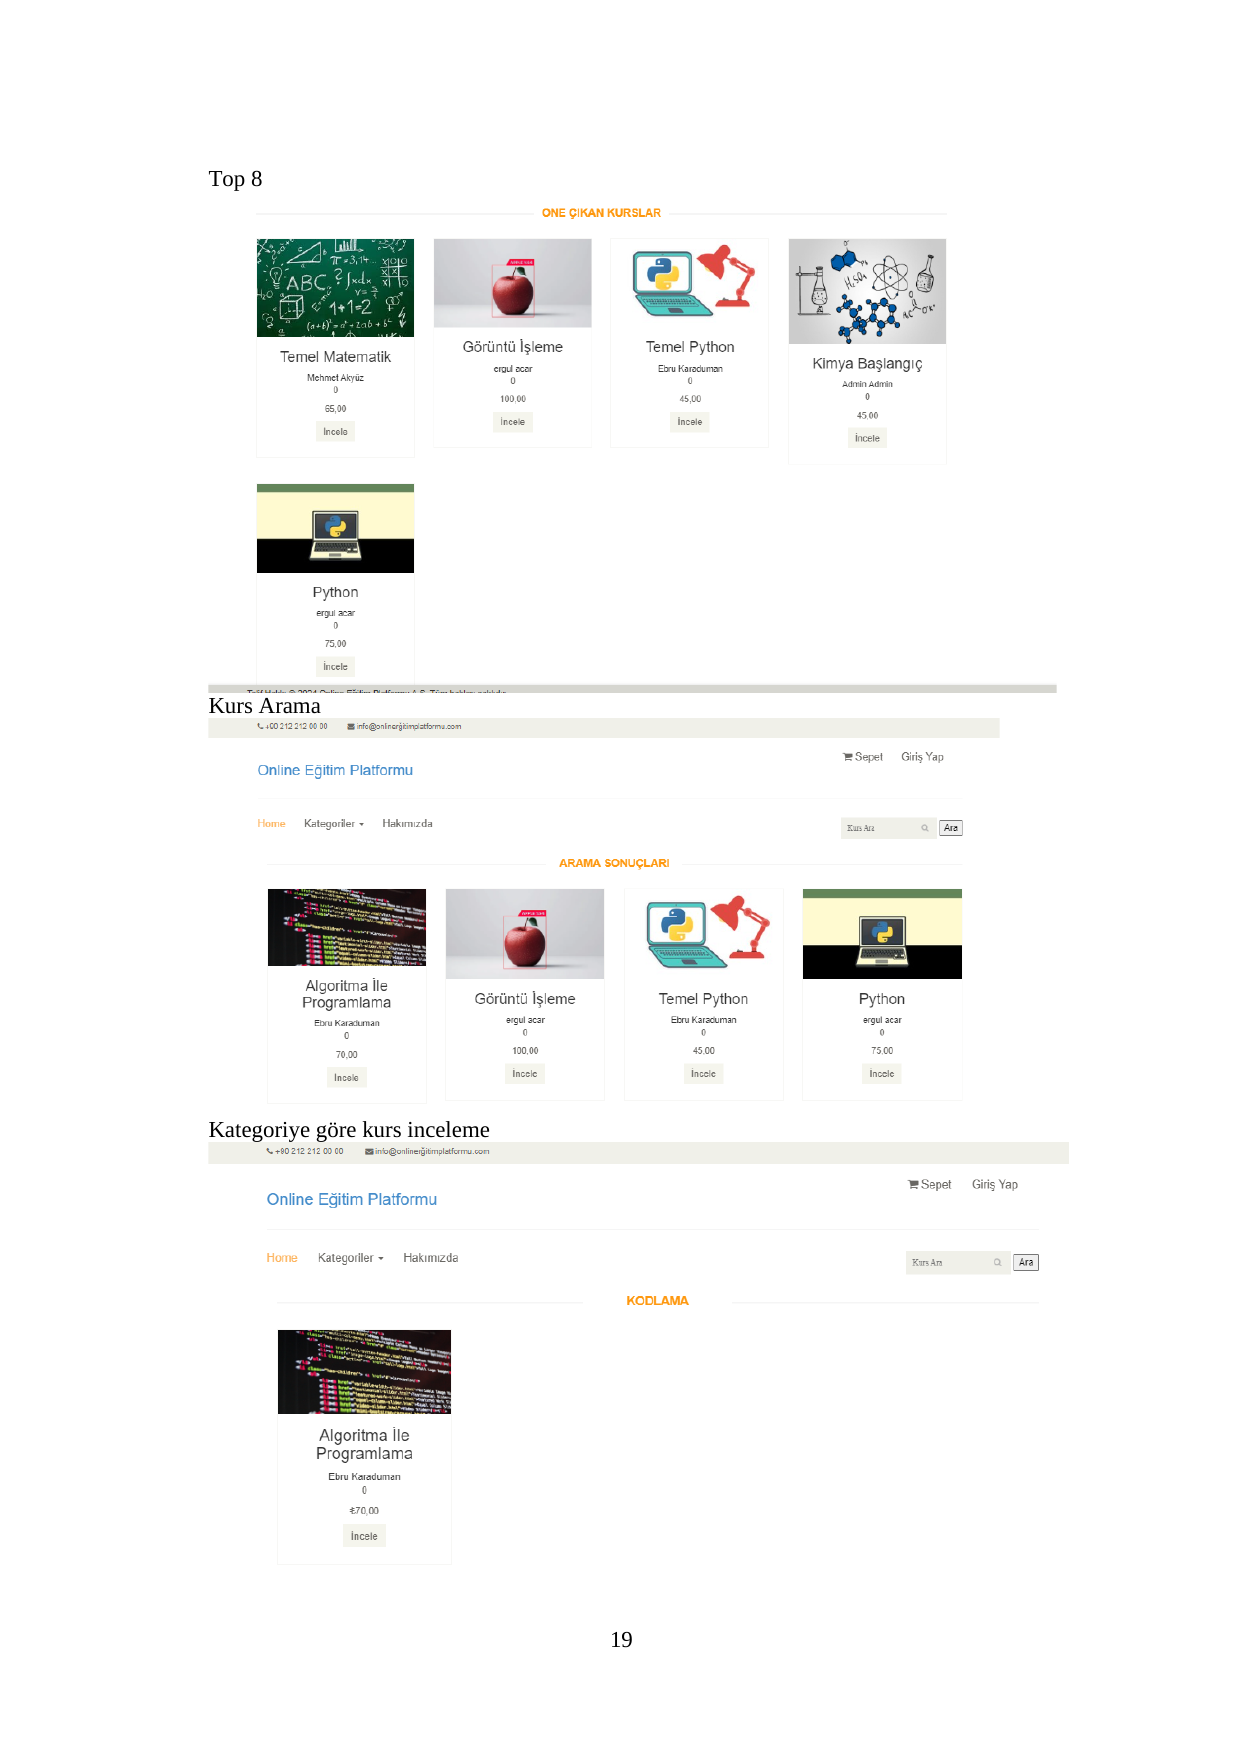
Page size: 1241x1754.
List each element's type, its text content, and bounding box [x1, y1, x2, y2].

picture [208, 718, 1000, 1116]
text Kategoriye göre kurs inceleme [133, 1116, 1109, 1142]
text Kurs Arama [133, 692, 1109, 719]
picture [208, 191, 1057, 693]
picture [208, 1142, 1069, 1580]
text Top 8 [133, 164, 1109, 191]
